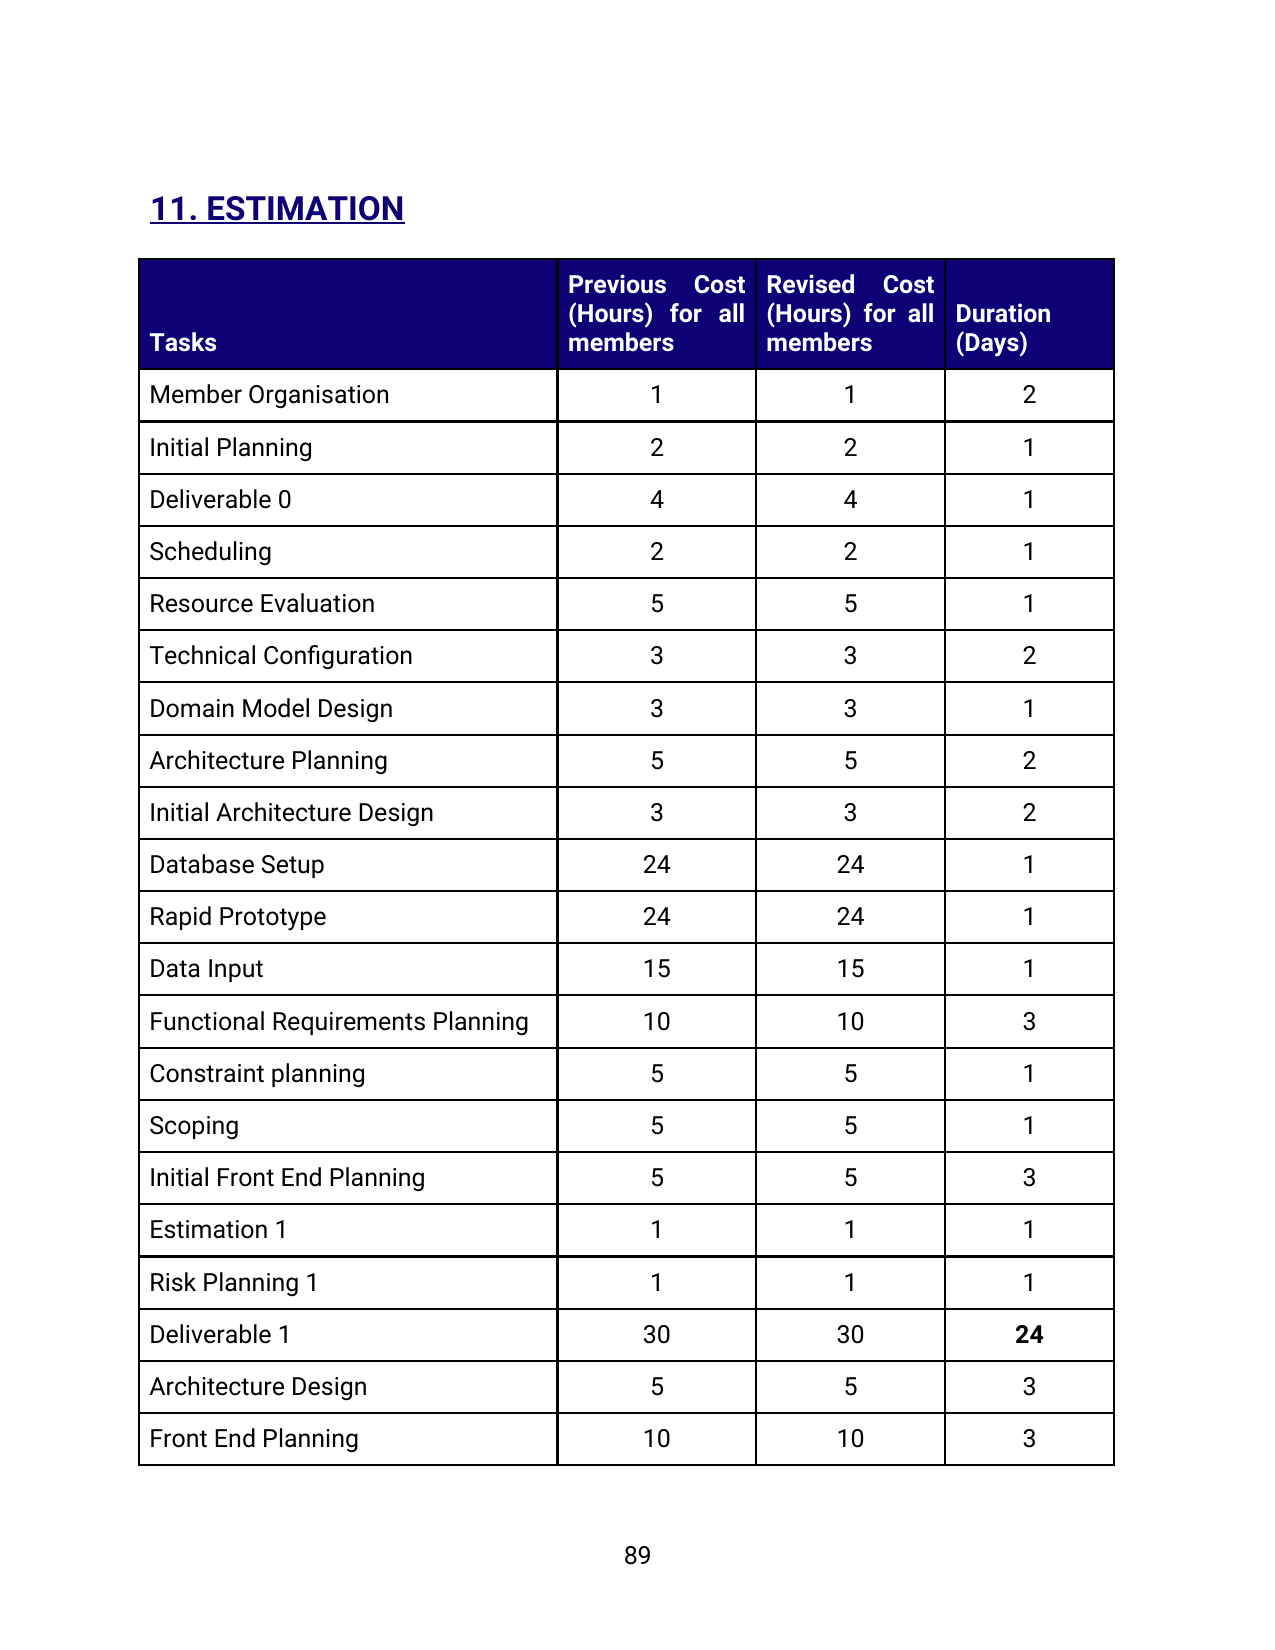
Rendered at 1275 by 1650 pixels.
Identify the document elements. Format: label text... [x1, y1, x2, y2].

table_cell 10 [559, 1414, 755, 1464]
table_cell 2 [946, 736, 1113, 786]
table_cell 30 [757, 1310, 944, 1360]
table_cell 30 [559, 1310, 755, 1360]
table_cell 1 [757, 1205, 944, 1255]
table_cell 5 [559, 1362, 755, 1412]
table_cell Domain Model Design [140, 683, 556, 733]
subtitle 11. ESTIMATION [150, 189, 1125, 228]
table_cell 3 [946, 1414, 1113, 1464]
table_cell Technical Configuration [140, 631, 556, 681]
table_header Previous Cost (Hours) for all members [559, 260, 755, 368]
table_cell 1 [946, 475, 1113, 525]
table_cell 1 [757, 370, 944, 420]
table_cell Scoping [140, 1101, 556, 1151]
table_cell 24 [559, 892, 755, 942]
table_cell 3 [757, 631, 944, 681]
table_header Duration (Days) [946, 260, 1113, 368]
table_cell 5 [559, 736, 755, 786]
table_cell 1 [559, 1205, 755, 1255]
table_cell 4 [757, 475, 944, 525]
table_cell 1 [946, 1258, 1113, 1307]
table_cell 10 [757, 996, 944, 1047]
table_cell 10 [559, 996, 755, 1047]
table_cell Member Organisation [140, 370, 556, 420]
table_cell 5 [757, 1101, 944, 1151]
table_cell 3 [757, 788, 944, 838]
table_cell Initial Front End Planning [140, 1153, 556, 1203]
table_cell 5 [559, 1153, 755, 1203]
table_cell 24 [757, 892, 944, 942]
table_cell 1 [946, 1049, 1113, 1099]
table_cell 5 [757, 736, 944, 786]
table_cell Functional Requirements Planning [140, 996, 556, 1047]
table_cell Resource Evaluation [140, 579, 556, 629]
table_header Tasks [140, 260, 556, 368]
table_cell 2 [559, 527, 755, 577]
table_cell Deliverable 0 [140, 475, 556, 525]
table_cell 2 [757, 423, 944, 472]
table_cell 5 [559, 579, 755, 629]
table_cell Front End Planning [140, 1414, 556, 1464]
table_cell 3 [946, 996, 1113, 1047]
table_cell 1 [946, 423, 1113, 472]
table_cell 3 [559, 631, 755, 681]
table_cell 3 [559, 683, 755, 733]
table_cell 1 [946, 1101, 1113, 1151]
table_cell Database Setup [140, 840, 556, 890]
table_cell 2 [559, 423, 755, 472]
table_cell Rapid Prototype [140, 892, 556, 942]
table_cell 2 [946, 370, 1113, 420]
table_cell Data Input [140, 944, 556, 994]
table_cell 1 [946, 1205, 1113, 1255]
table_cell 5 [757, 1049, 944, 1099]
table_cell 3 [946, 1362, 1113, 1412]
table_cell 1 [946, 527, 1113, 577]
table_cell 1 [946, 840, 1113, 890]
table_cell 5 [559, 1101, 755, 1151]
table_cell 3 [946, 1153, 1113, 1203]
table_cell 1 [946, 892, 1113, 942]
table_cell Initial Architecture Design [140, 788, 556, 838]
table_cell 24 [559, 840, 755, 890]
table_cell 1 [559, 1258, 755, 1307]
table_cell Architecture Design [140, 1362, 556, 1412]
table_cell 15 [757, 944, 944, 994]
table_cell Scheduling [140, 527, 556, 577]
table_cell 15 [559, 944, 755, 994]
table_cell 24 [946, 1310, 1113, 1360]
table_cell 24 [757, 840, 944, 890]
table_cell 1 [757, 1258, 944, 1307]
table_cell Initial Planning [140, 423, 556, 472]
table_cell 2 [946, 788, 1113, 838]
table_cell 5 [757, 579, 944, 629]
table_cell 5 [757, 1153, 944, 1203]
table_cell 3 [757, 683, 944, 733]
table_cell 1 [946, 944, 1113, 994]
table_cell 2 [757, 527, 944, 577]
table_cell Risk Planning 1 [140, 1258, 556, 1307]
table_cell 1 [946, 683, 1113, 733]
table_cell 1 [559, 370, 755, 420]
table_cell 5 [757, 1362, 944, 1412]
table_cell 3 [559, 788, 755, 838]
table_header Revised Cost (Hours) for all members [757, 260, 944, 368]
table_cell Architecture Planning [140, 736, 556, 786]
table_cell 5 [559, 1049, 755, 1099]
table_cell Constraint planning [140, 1049, 556, 1099]
table_cell Deliverable 1 [140, 1310, 556, 1360]
table_cell 10 [757, 1414, 944, 1464]
table_cell 1 [946, 579, 1113, 629]
table_cell 2 [946, 631, 1113, 681]
table_cell 4 [559, 475, 755, 525]
table_cell Estimation 1 [140, 1205, 556, 1255]
